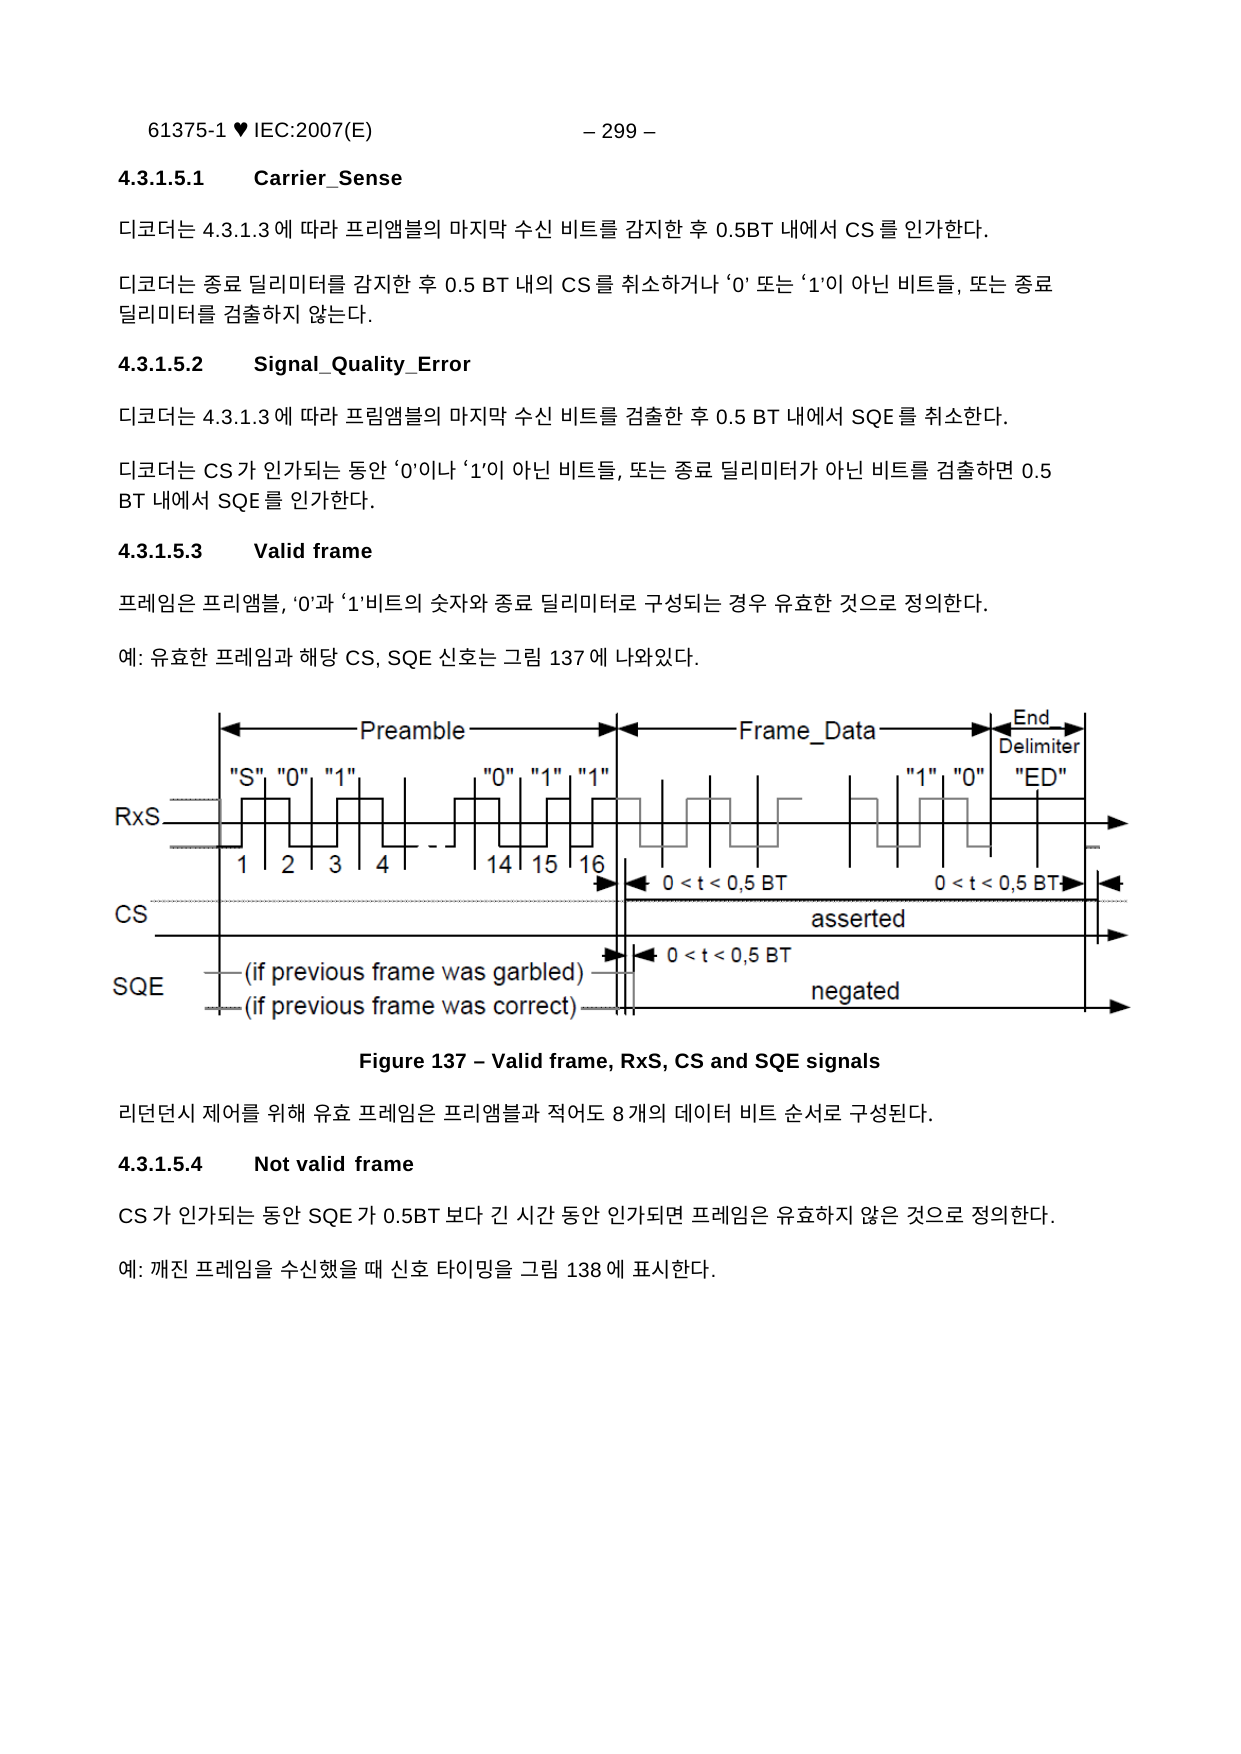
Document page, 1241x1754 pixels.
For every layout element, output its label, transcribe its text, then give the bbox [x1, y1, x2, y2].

text 프레임은 프리앰블, ‘0’과 ‘1’비트의 숫자와 종료 딜리미터로 구성되는 경우 유효한 것으로 정의한다. [118, 587, 1063, 617]
subtitle Signal_Quality_Error [118, 352, 1063, 376]
text 디코더는 4.3.1.3에 따라 프리앰블의 마지막 수신 비트를 감지한 후 0.5BT 내에서 CS를 인가한다. [118, 213, 1063, 244]
text 디코더는 CS가 인가되는 동안 ‘0’이나 ‘1’이 아닌 비트들, 또는 종료 딜리미터가 아닌 비트를 검출하면 0.5 BT 내에서 SQE를 인가한다. [118, 454, 1063, 515]
text 예: 유효한 프레임과 해당 CS, SQE 신호는 그림 137에 나와있다. [118, 641, 1063, 671]
subtitle Not valid frame [118, 1151, 1063, 1175]
subtitle Carrier_Sense [118, 166, 1063, 189]
text 예: 깨진 프레임을 수신했을 때 신호 타이밍을 그림 138에 표시한다. [118, 1253, 1063, 1284]
text Figure 137 – Valid frame, RxS, CS and SQE signals [103, 1049, 1137, 1073]
subtitle Valid frame [118, 539, 1063, 563]
text 리던던시 제어를 위해 유효 프레임은 프리앰블과 적어도 8개의 데이터 비트 순서로 구성된다. [118, 1097, 1063, 1127]
text 디코더는 종료 딜리미터를 감지한 후 0.5 BT 내의 CS를 취소하거나 ‘0’ 또는 ‘1’이 아닌 비트들, 또는 종료 딜리미터를 검출하지 않는다. [118, 268, 1063, 328]
text CS가 인가되는 동안 SQE가 0.5BT보다 긴 시간 동안 인가되면 프레임은 유효하지 않은 것으로 정의한다. [118, 1199, 1063, 1229]
text 디코더는 4.3.1.3에 따라 프림앰블의 마지막 수신 비트를 검출한 후 0.5 BT 내에서 SQE를 취소한다. [118, 400, 1063, 431]
picture [103, 700, 1137, 1026]
